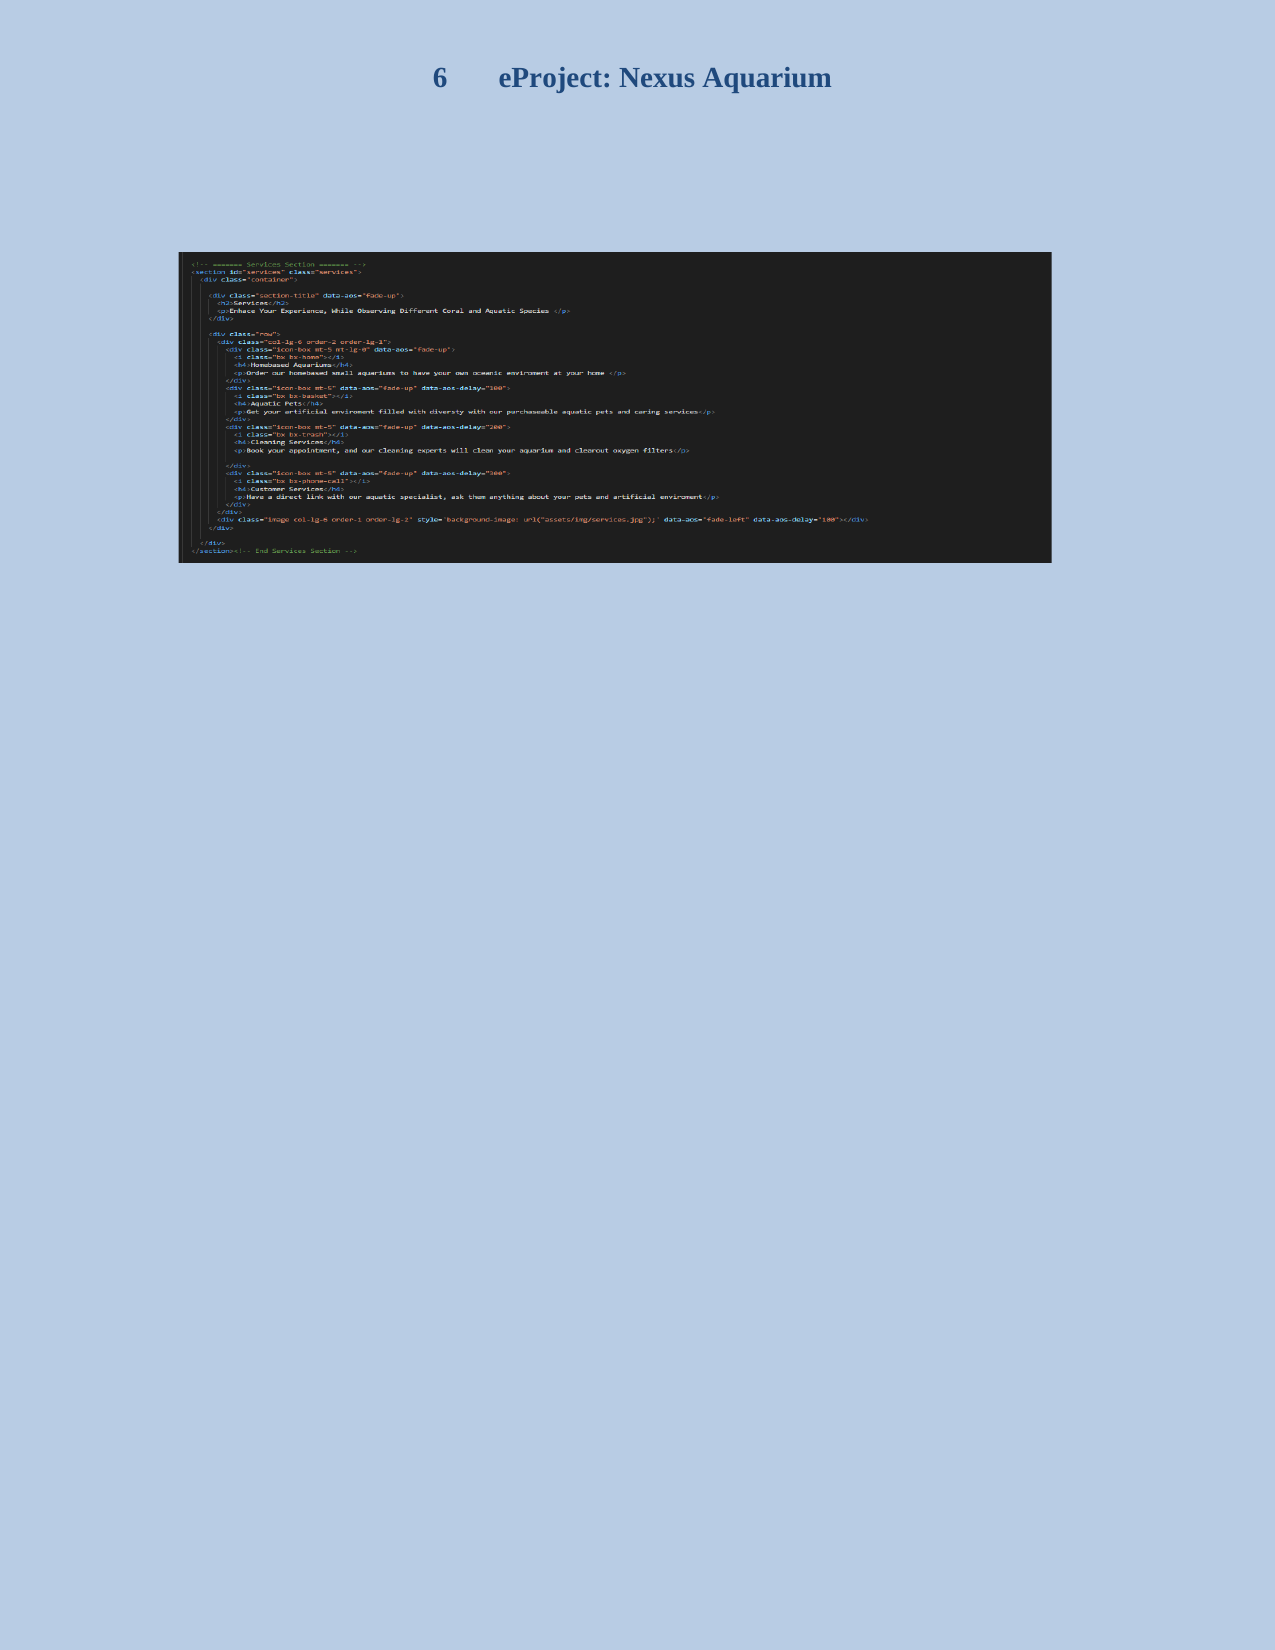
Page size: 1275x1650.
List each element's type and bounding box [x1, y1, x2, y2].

picture [178, 252, 1052, 563]
